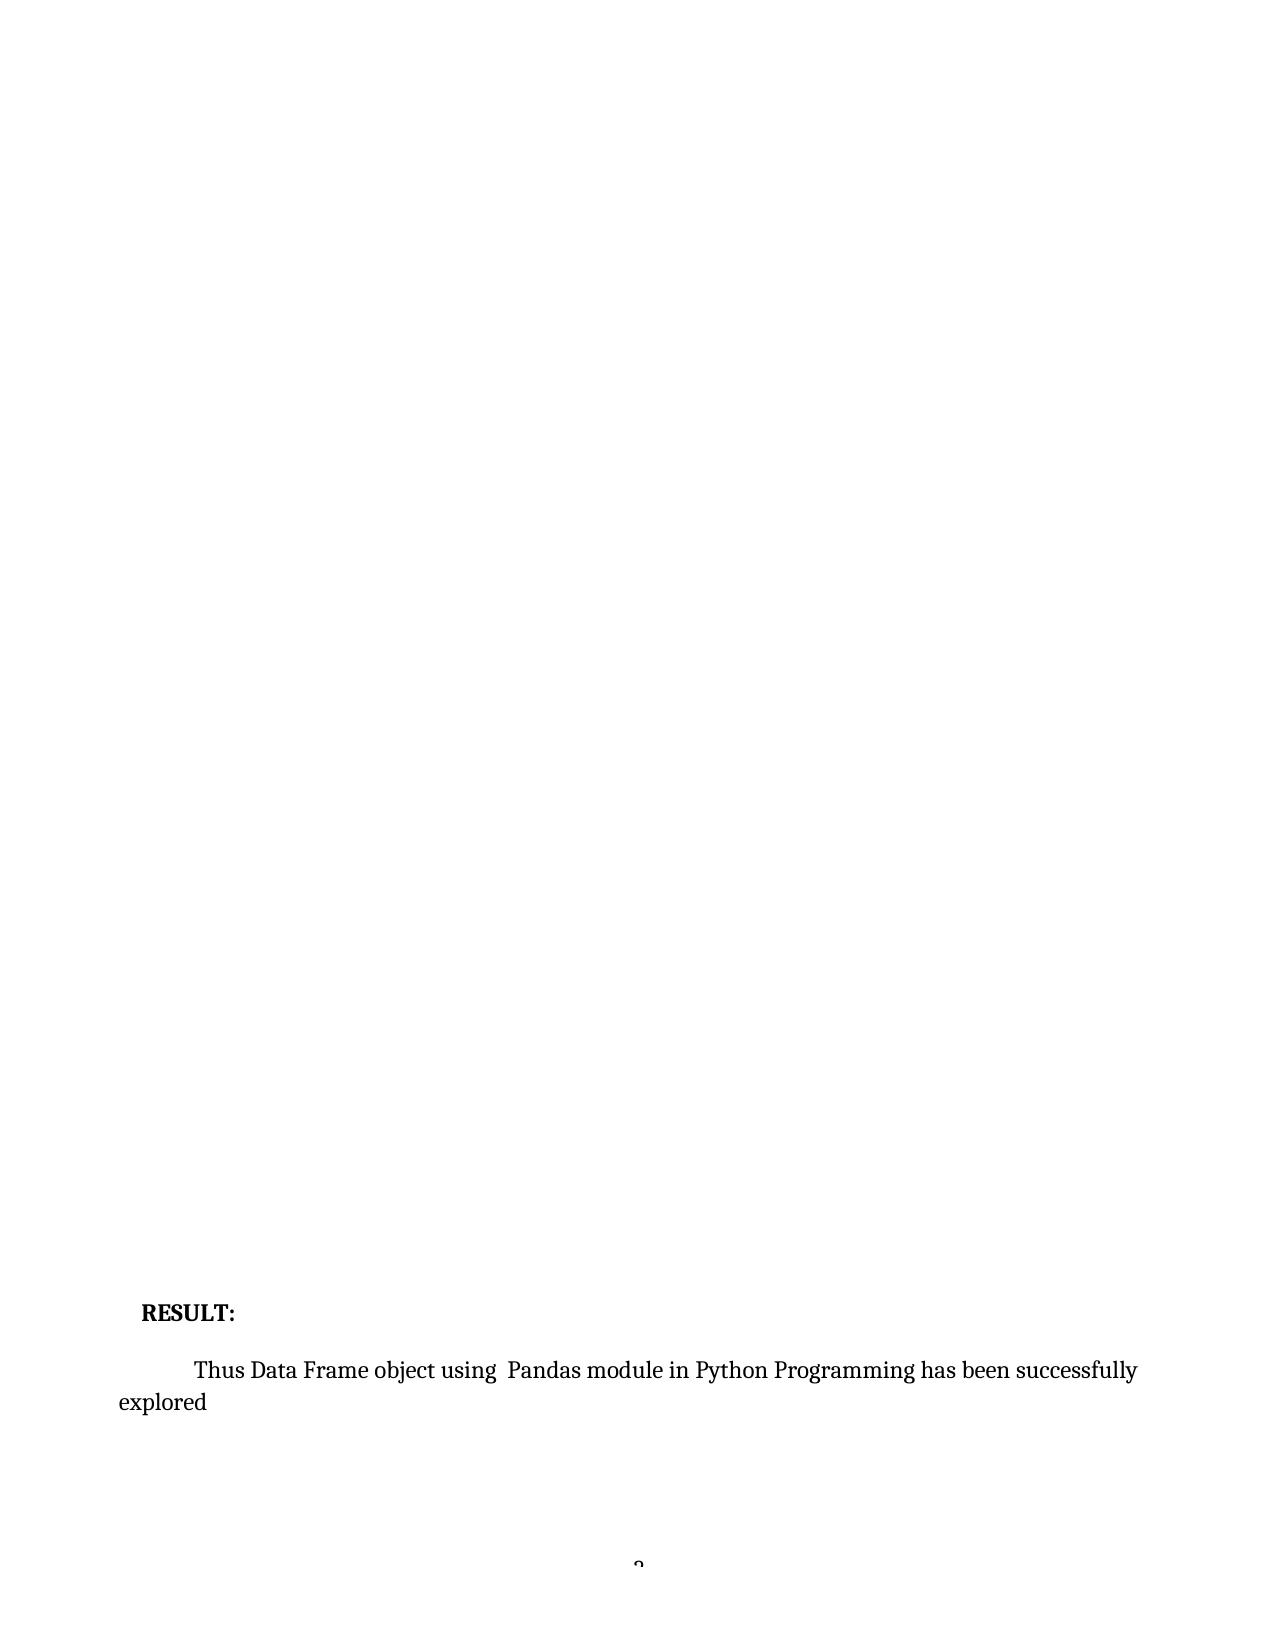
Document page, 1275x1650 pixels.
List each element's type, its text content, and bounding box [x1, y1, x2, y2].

subtitle RESULT: [118, 1298, 1181, 1327]
text Thus Data Frame object using Pandas module in Python Programming has been successfully explored [118, 1356, 1181, 1417]
